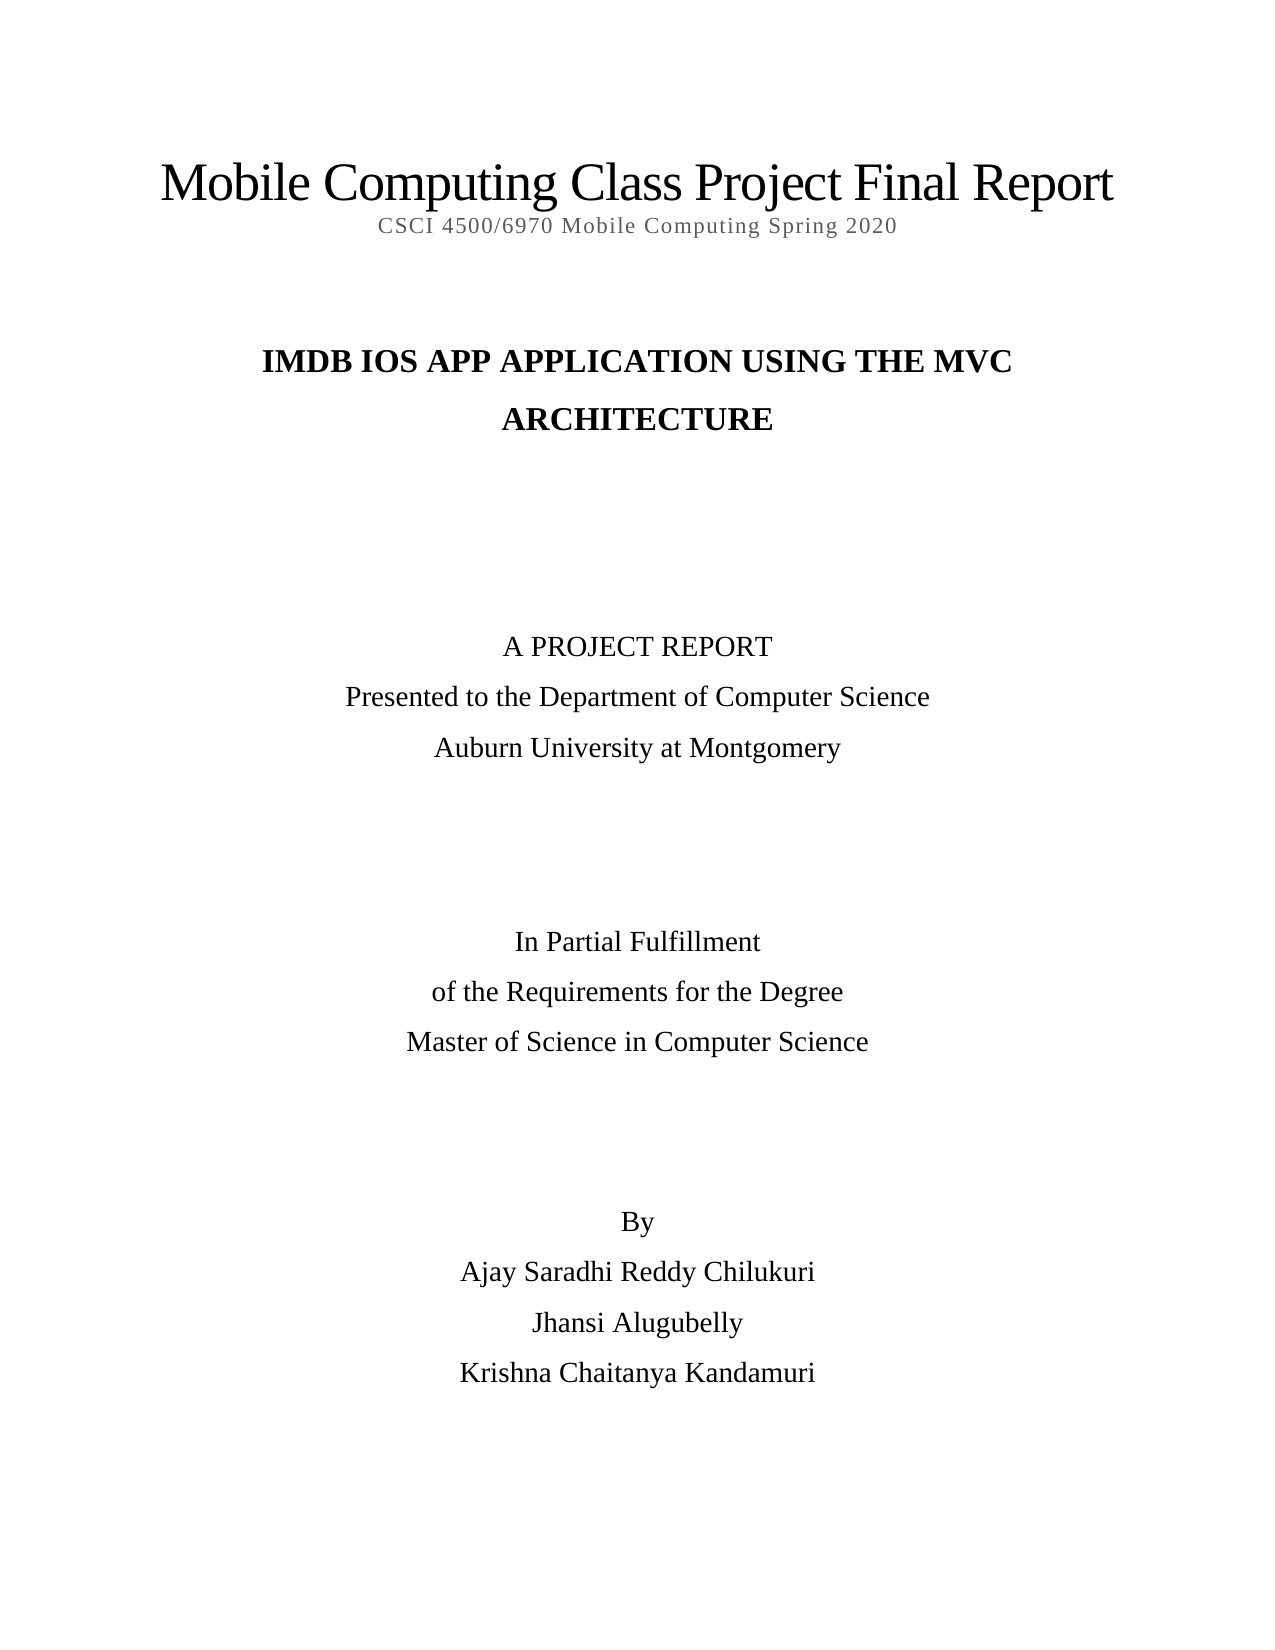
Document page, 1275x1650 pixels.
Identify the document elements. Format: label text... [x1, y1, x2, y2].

title Mobile Computing Class Project Final Report [150, 150, 1125, 212]
text Presented to the Department of Computer Science [150, 679, 1125, 713]
text In Partial Fulfillment [150, 924, 1125, 957]
text By [150, 1204, 1125, 1238]
text Krishna Chaitanya Kandamuri [150, 1355, 1125, 1388]
text Master of Science in Computer Science [150, 1024, 1125, 1058]
text IMDB IOS APP APPLICATION USING THE MVC ARCHITECTURE [150, 342, 1125, 437]
text of the Requirements for the Degree [150, 974, 1125, 1008]
text Jhansi Alugubelly [150, 1305, 1125, 1338]
subtitle CSCI 4500/6970 Mobile Computing Spring 2020 [150, 212, 1125, 239]
text Auburn University at Montgomery [150, 730, 1125, 763]
text A PROJECT REPORT [150, 629, 1125, 663]
text Ajay Saradhi Reddy Chilukuri [150, 1254, 1125, 1288]
